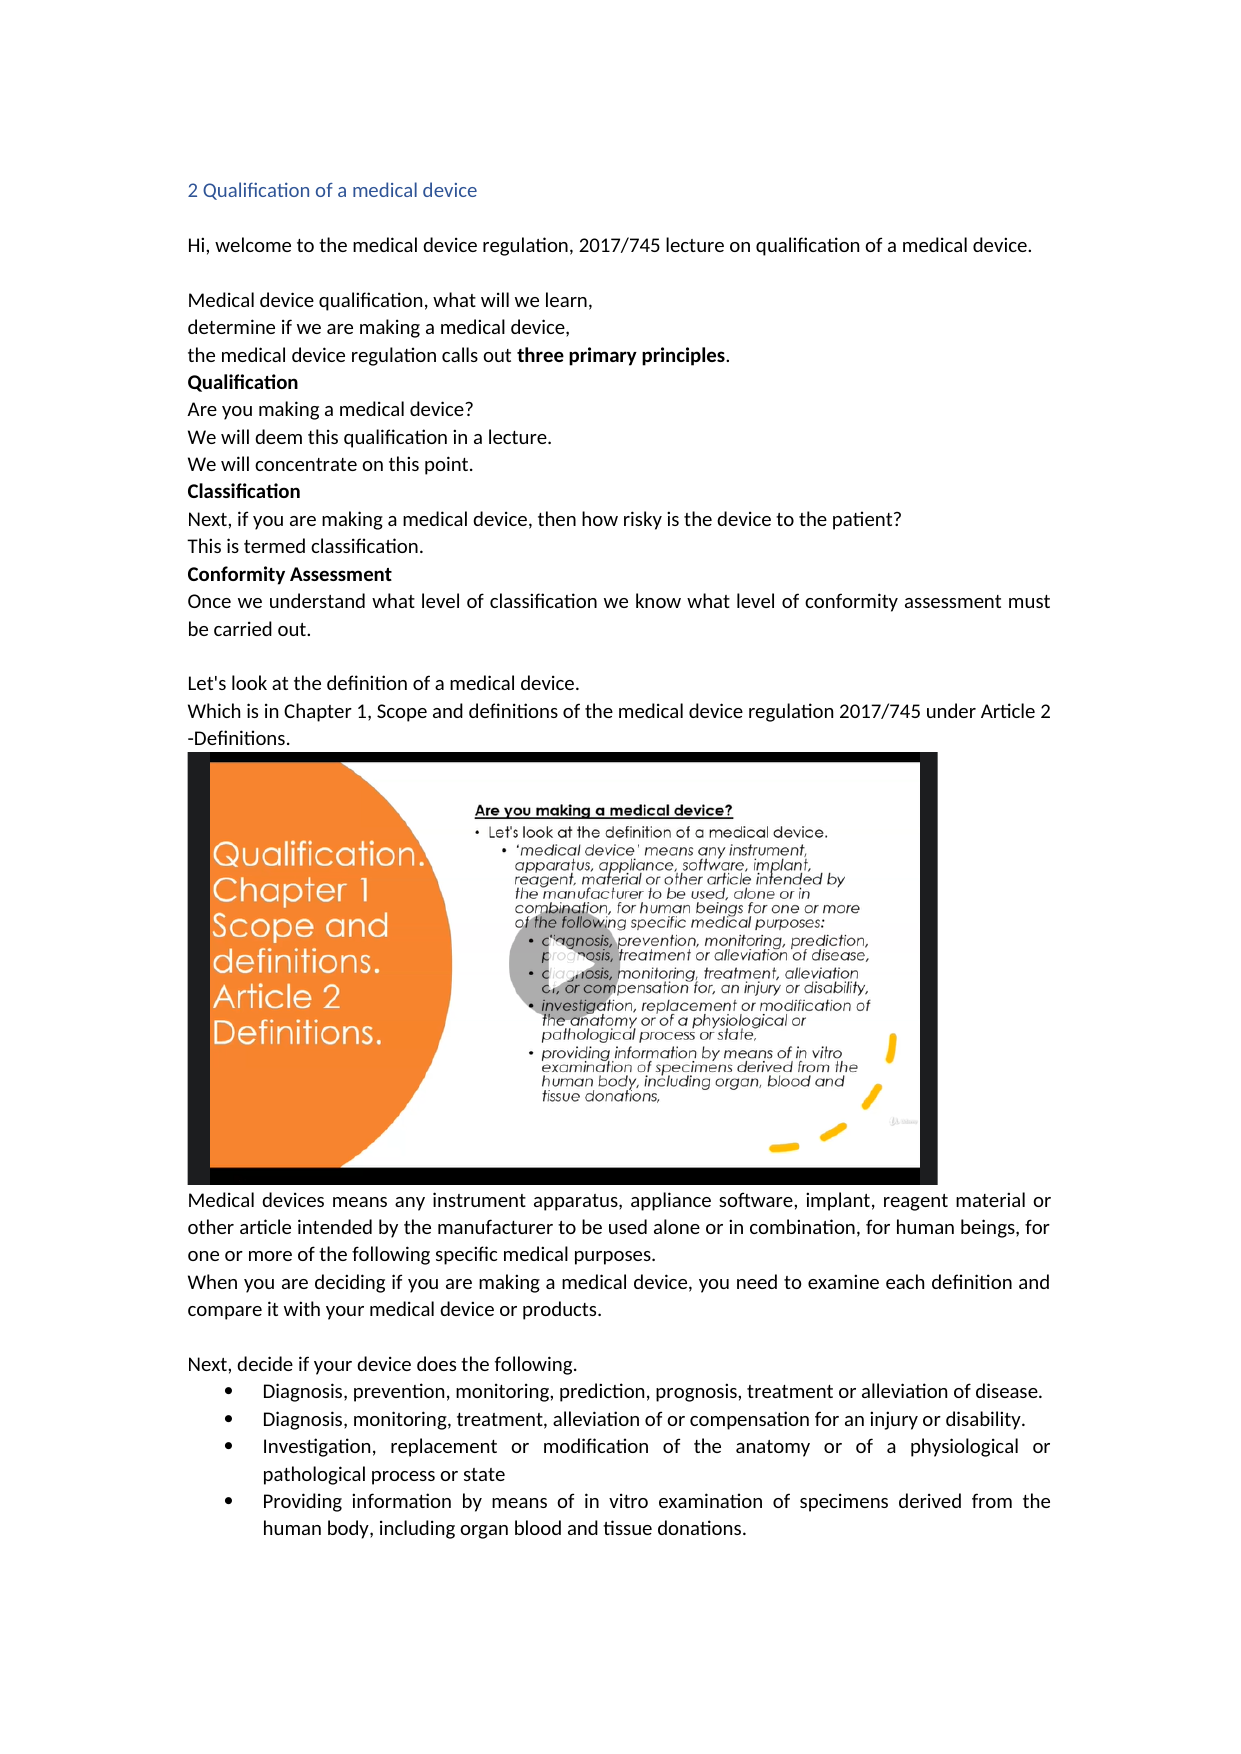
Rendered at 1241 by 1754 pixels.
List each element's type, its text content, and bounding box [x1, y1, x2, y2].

text Next, if you are making a medical device, then how risky is the device to the patient? [187, 506, 1053, 532]
text Classification [187, 479, 1053, 504]
text This is termed classification. [187, 533, 1053, 559]
text Let's look at the definition of a medical device. [187, 671, 1053, 696]
list Providing information by means of in vitro examination of specimens derived from the human body, including organ blood and tissue donations. [225, 1488, 1053, 1541]
text Next, decide if your device does the following. [187, 1351, 1053, 1377]
list Diagnosis, prevention, monitoring, prediction, prognosis, treatment or alleviation of disease. [225, 1379, 1053, 1404]
text We will concentrate on this point. [187, 451, 1053, 477]
text We will deem this qualification in a lecture. [187, 424, 1053, 449]
list Investigation, replacement or modification of the anatomy or of a physiological or pathological process or state [225, 1433, 1053, 1486]
text Medical devices means any instrument apparatus, appliance software, implant, reagent material or other article intended by the manufacturer to be used alone or in combination, for human beings, for one or more of the following specific medical purposes. [187, 1187, 1053, 1267]
subtitle 2 Qualification of a medical device [187, 177, 1053, 203]
text Are you making a medical device? [187, 397, 1053, 422]
text Medical device qualification, what will we learn, [187, 287, 1053, 312]
text Qualification [187, 369, 1053, 394]
text Once we understand what level of classification we know what level of conformity assessment must be carried out. [187, 588, 1053, 641]
text Hi, welcome to the medical device regulation, 2017/745 lecture on qualification of a medical device. [187, 232, 1053, 258]
list Diagnosis, monitoring, treatment, alleviation of or compensation for an injury or disability. [225, 1406, 1053, 1431]
text determine if we are making a medical device, [187, 314, 1053, 340]
text Which is in Chapter 1, Scope and definitions of the medical device regulation 2017/745 under Article 2 -Definitions. [187, 698, 1053, 751]
text the medical device regulation calls out three primary principles. [187, 342, 1053, 367]
picture [187, 752, 938, 1185]
text Conformity Assessment [187, 561, 1053, 586]
text When you are deciding if you are making a medical device, you need to examine each definition and compare it with your medical device or products. [187, 1269, 1053, 1322]
